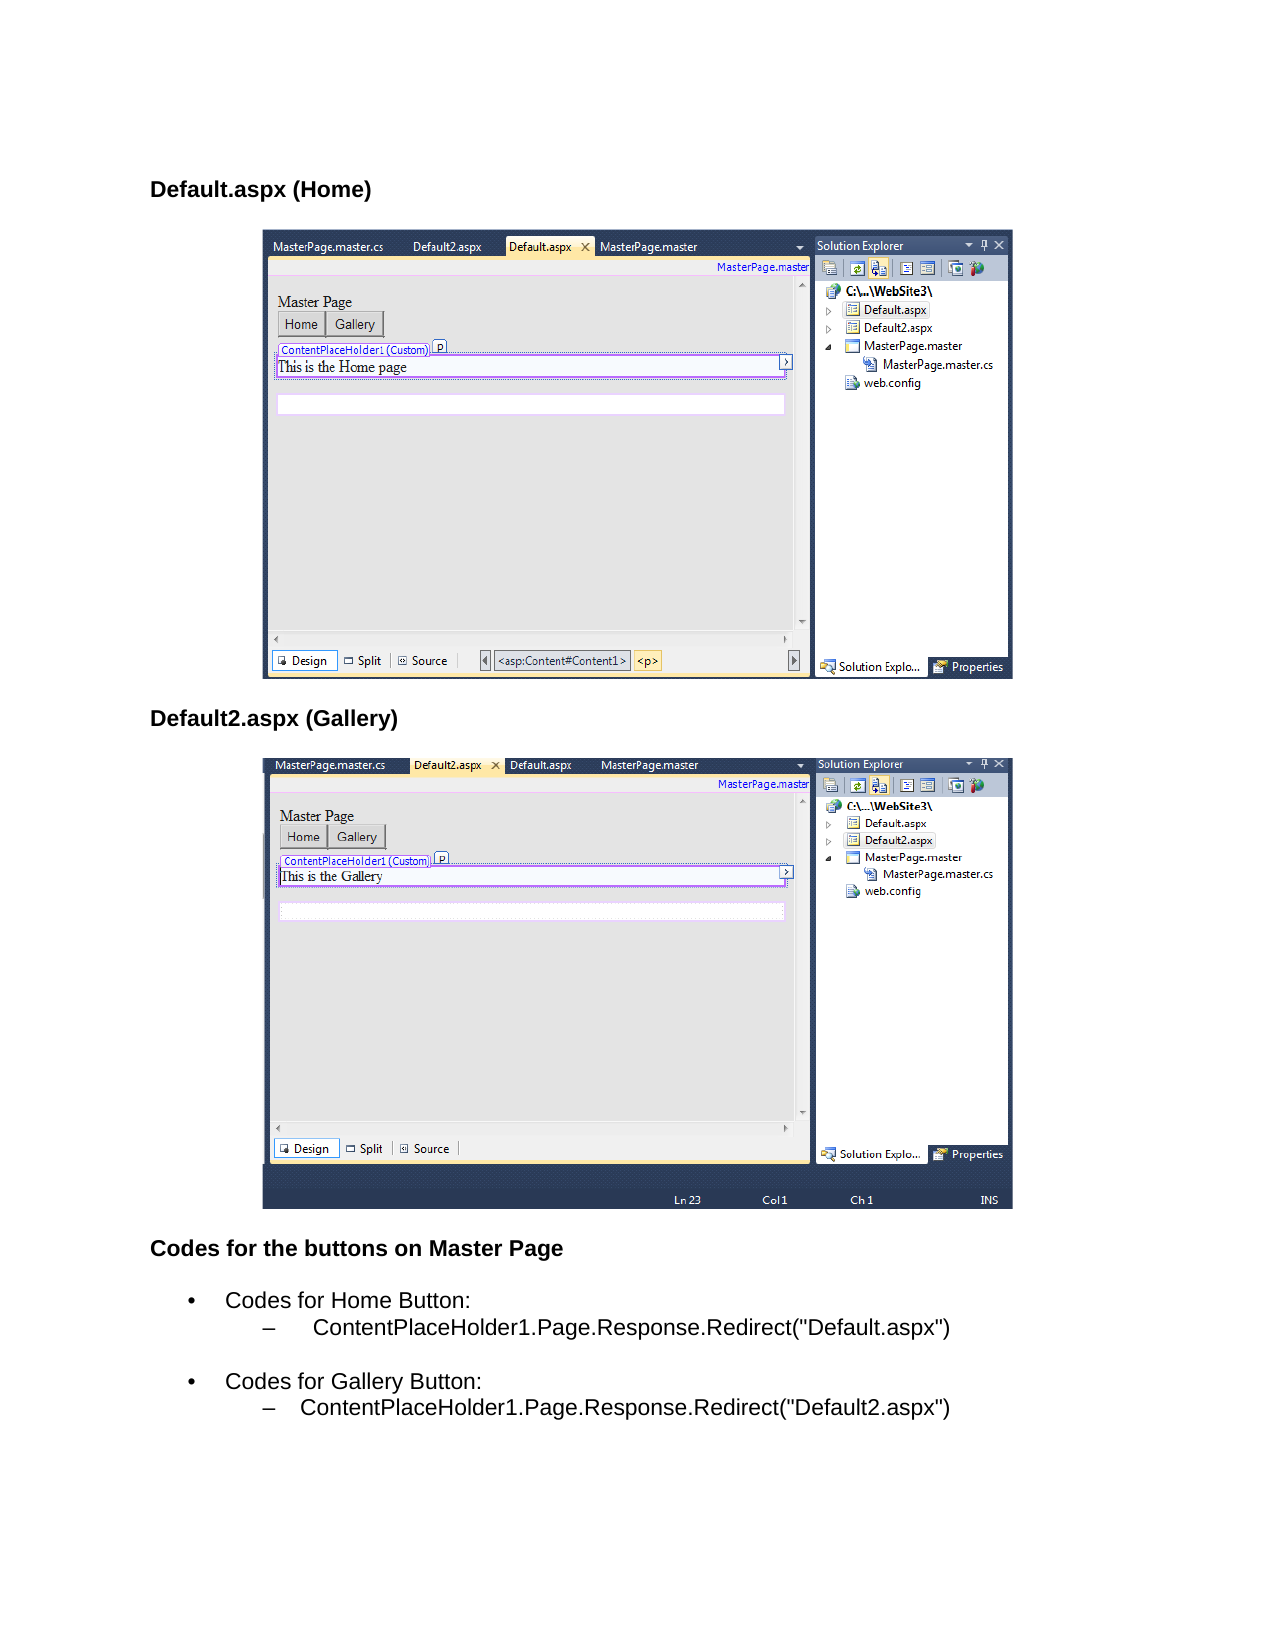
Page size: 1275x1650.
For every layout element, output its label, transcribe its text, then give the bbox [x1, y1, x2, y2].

list ContentPlaceHolder1.Page.Response.Redirect("Default2.aspx") [262, 1394, 1125, 1421]
list Codes for Gallery Button: [187, 1368, 1125, 1394]
text Default2.aspx (Gallery) [150, 705, 1125, 732]
list ContentPlaceHolder1.Page.Response.Redirect("Default.aspx") [262, 1313, 1125, 1340]
list Codes for Home Button: [187, 1287, 1125, 1313]
text Codes for the buttons on Master Page [150, 1234, 1125, 1261]
text Default.aspx (Home) [150, 176, 1125, 203]
picture [262, 229, 1013, 679]
picture [262, 758, 1013, 1209]
